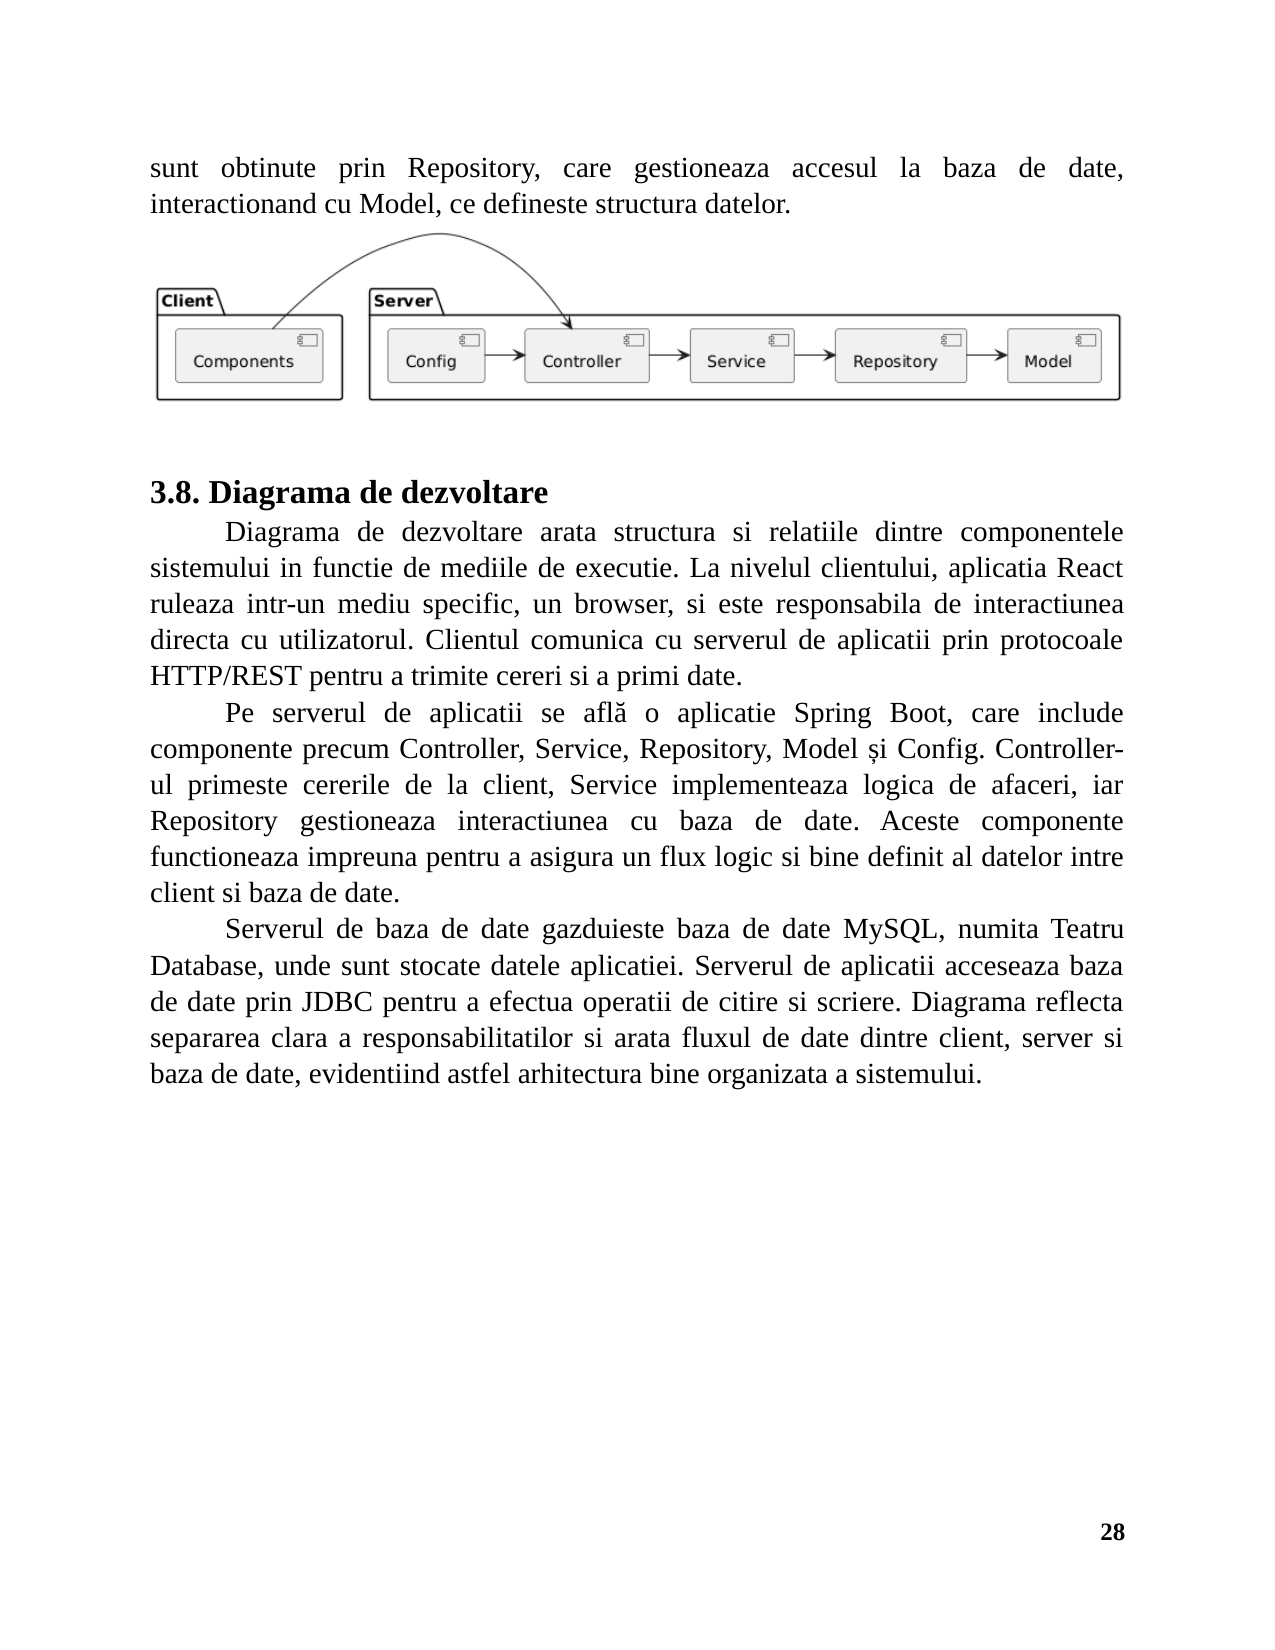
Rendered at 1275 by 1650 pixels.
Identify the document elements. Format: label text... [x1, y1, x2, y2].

subtitle 3.8. Diagrama de dezvoltare [150, 473, 1125, 511]
text Serverul de baza de date gazduieste baza de date MySQL, numita Teatru Database, unde sunt stocate datele aplicatiei. Serverul de aplicatii acceseaza baza de date prin JDBC pentru a efectua operatii de citire si scriere. Diagrama reflecta separarea clara a responsabilitatilor si arata fluxul de date dintre client, server si baza de date, evidentiind astfel arhitectura bine organizata a sistemului. [150, 912, 1125, 1090]
text Diagrama de dezvoltare arata structura si relatiile dintre componentele sistemului in functie de mediile de executie. La nivelul clientului, aplicatia React ruleaza intr-un mediu specific, un browser, si este responsabila de interactiunea directa cu utilizatorul. Clientul comunica cu serverul de aplicatii prin protocoale HTTP/REST pentru a trimite cereri si a primi date. [150, 514, 1125, 692]
text Pe serverul de aplicatii se află o aplicatie Spring Boot, care include componente precum Controller, Service, Repository, Model și Config. Controller-ul primeste cererile de la client, Service implementeaza logica de afaceri, iar Repository gestioneaza interactiunea cu baza de date. Aceste componente functioneaza impreuna pentru a asigura un flux logic si bine definit al datelor intre client si baza de date. [150, 695, 1125, 909]
picture [150, 222, 1125, 406]
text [150, 150, 1125, 220]
